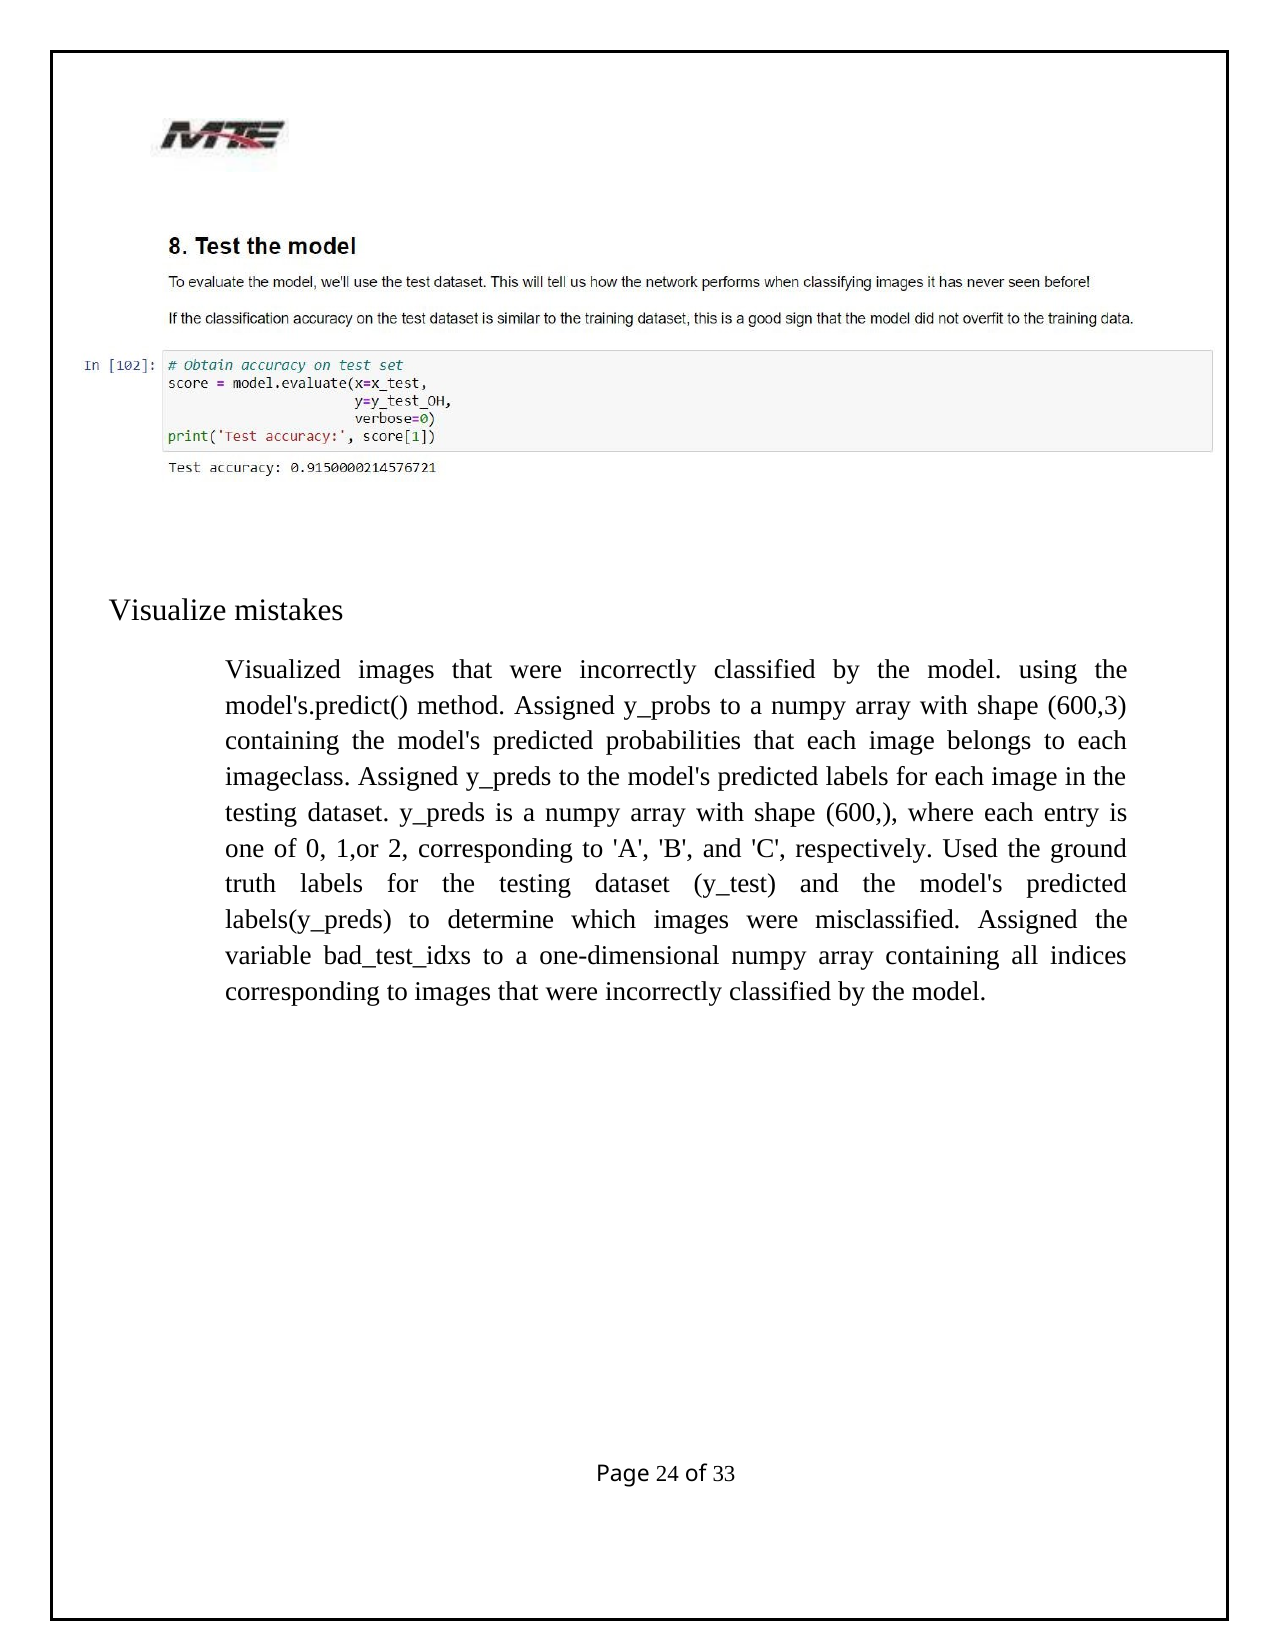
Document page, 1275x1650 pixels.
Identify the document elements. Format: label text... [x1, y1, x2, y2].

picture [150, 118, 290, 172]
picture [81, 231, 1216, 482]
subtitle Visualize mistakes [71, 591, 1226, 627]
text Page 24 of 33 [521, 1457, 1226, 1488]
text Visualized images that were incorrectly classified by the model. using the model's.predict() method. Assigned y_probs to a numpy array with shape (600,3) containing the model's predicted probabilities that each image belongs to each imageclass. Assigned y_preds to the model's predicted labels for each image in the testing dataset. y_preds is a numpy array with shape (600,), where each entry is one of 0, 1,or 2, corresponding to 'A', 'B', and 'C', respectively. Used the ground truth labels for the testing dataset (y_test) and the model's predicted labels(y_preds) to determine which images were misclassified. Assigned the variable bad_test_idxs to a one-dimensional numpy array containing all indices corresponding to images that were incorrectly classified by the model. [225, 653, 1128, 1006]
